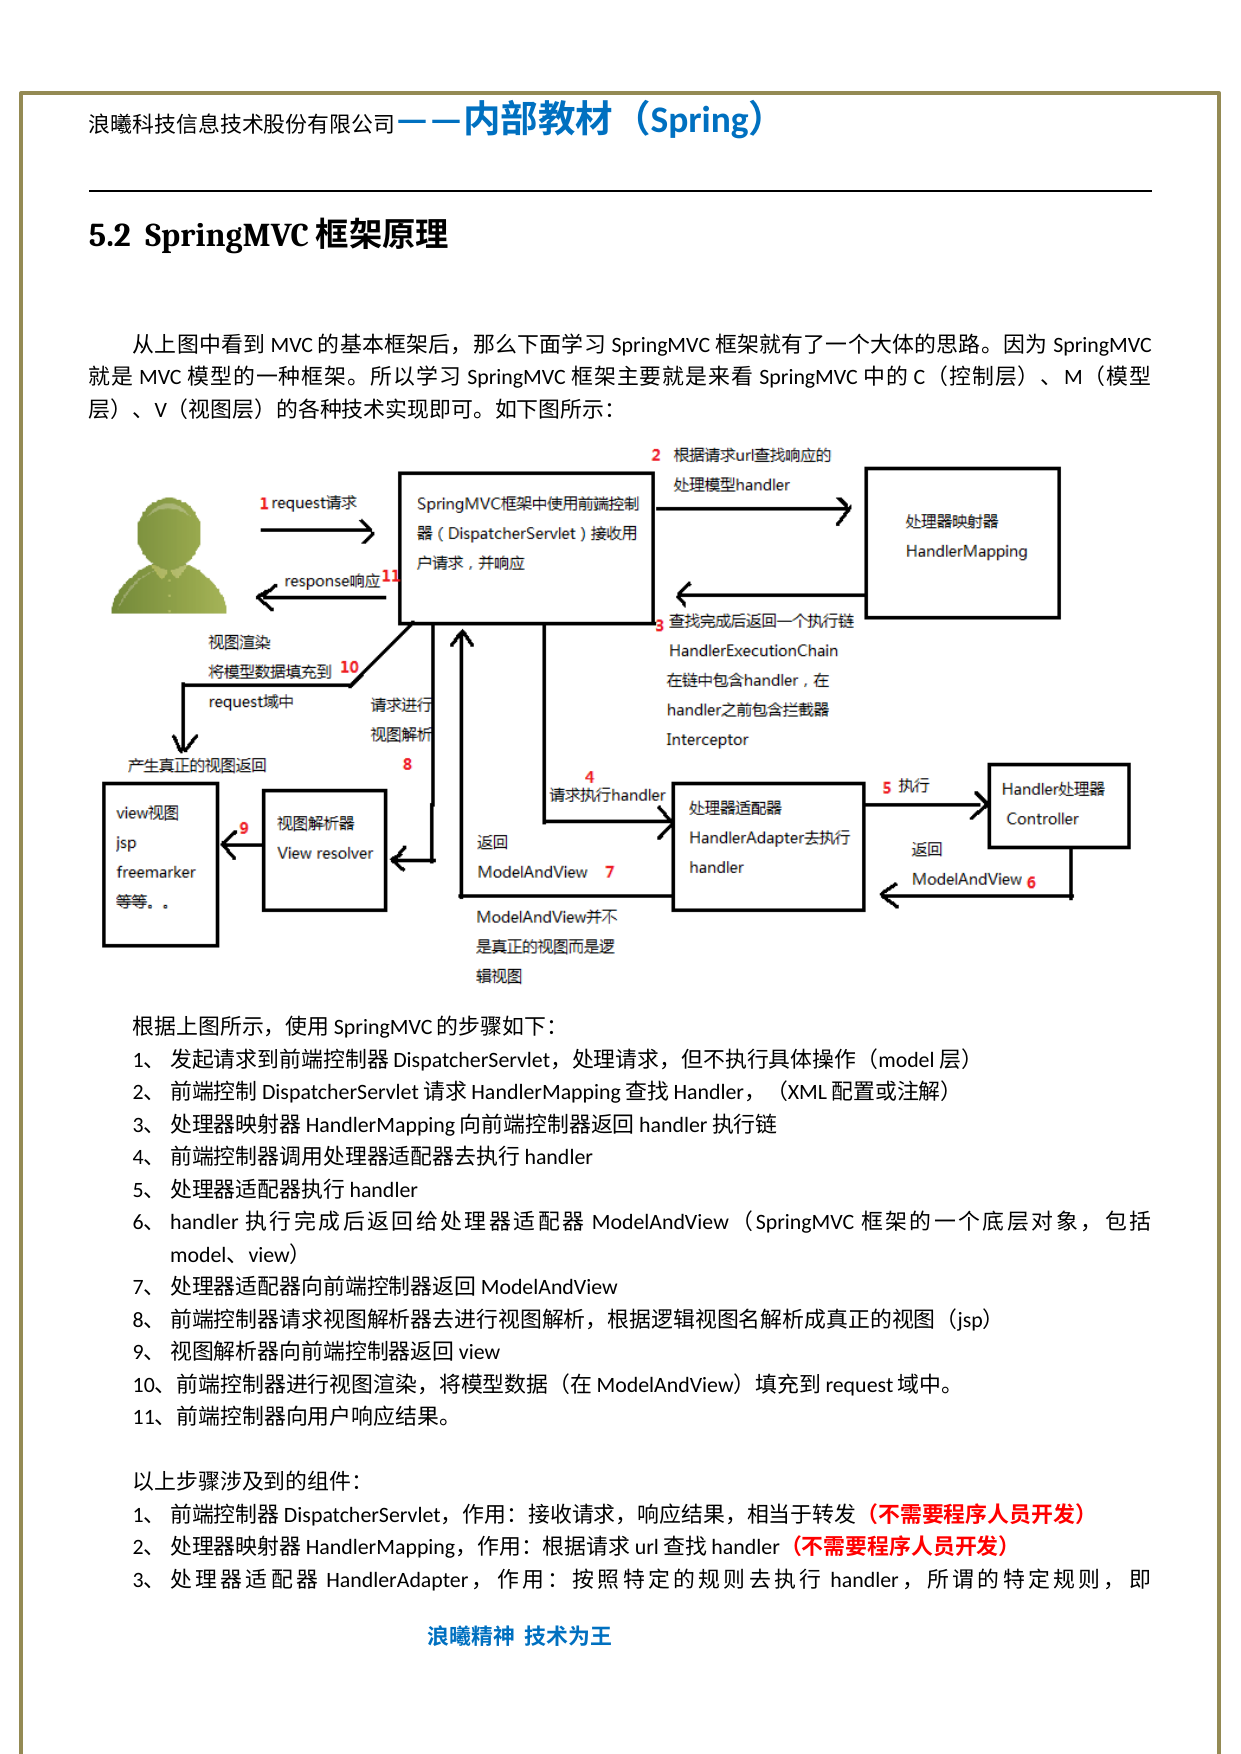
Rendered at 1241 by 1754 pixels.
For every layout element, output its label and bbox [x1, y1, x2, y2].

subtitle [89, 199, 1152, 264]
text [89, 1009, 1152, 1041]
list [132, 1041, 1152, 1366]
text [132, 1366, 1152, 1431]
picture [88, 423, 1151, 995]
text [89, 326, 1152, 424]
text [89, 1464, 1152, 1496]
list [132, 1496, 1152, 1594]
